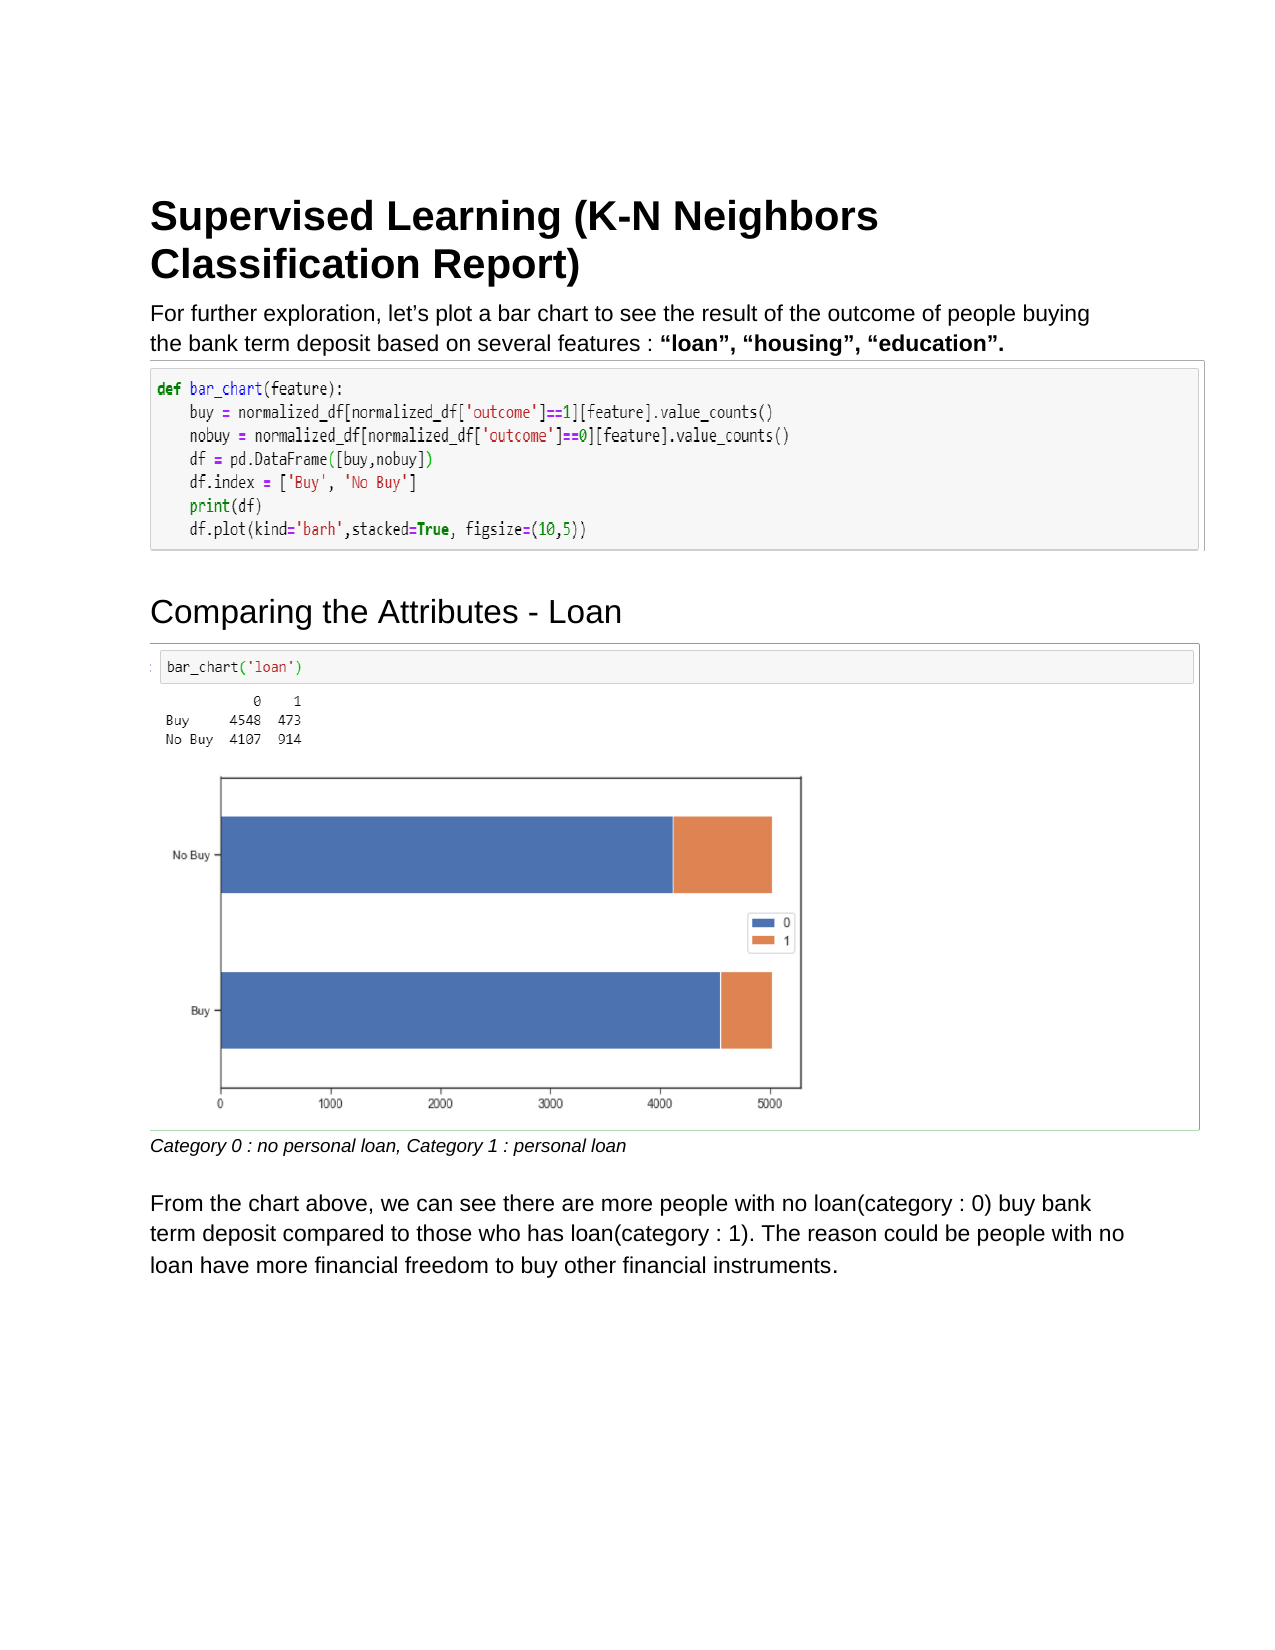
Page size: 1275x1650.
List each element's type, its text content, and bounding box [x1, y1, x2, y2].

subtitle Supervised Learning (K-N Neighbors Classification Report) [150, 192, 1125, 287]
text From the chart above, we can see there are more people with no loan(category : 0) buy bank term deposit compared to those who has loan(category : 1). The reason could be people with no loan have more financial freedom to buy other financial instruments. [150, 1189, 1125, 1279]
picture [150, 643, 1204, 1131]
text Category 0 : no personal loan, Category 1 : personal loan [150, 1134, 1125, 1156]
picture [150, 360, 1211, 551]
subtitle Comparing the Attributes - Loan [150, 592, 1125, 631]
text For further exploration, let’s plot a bar chart to see the result of the outcome of people buying the bank term deposit based on several features : “loan”, “housing”, “education”. [150, 300, 1125, 357]
